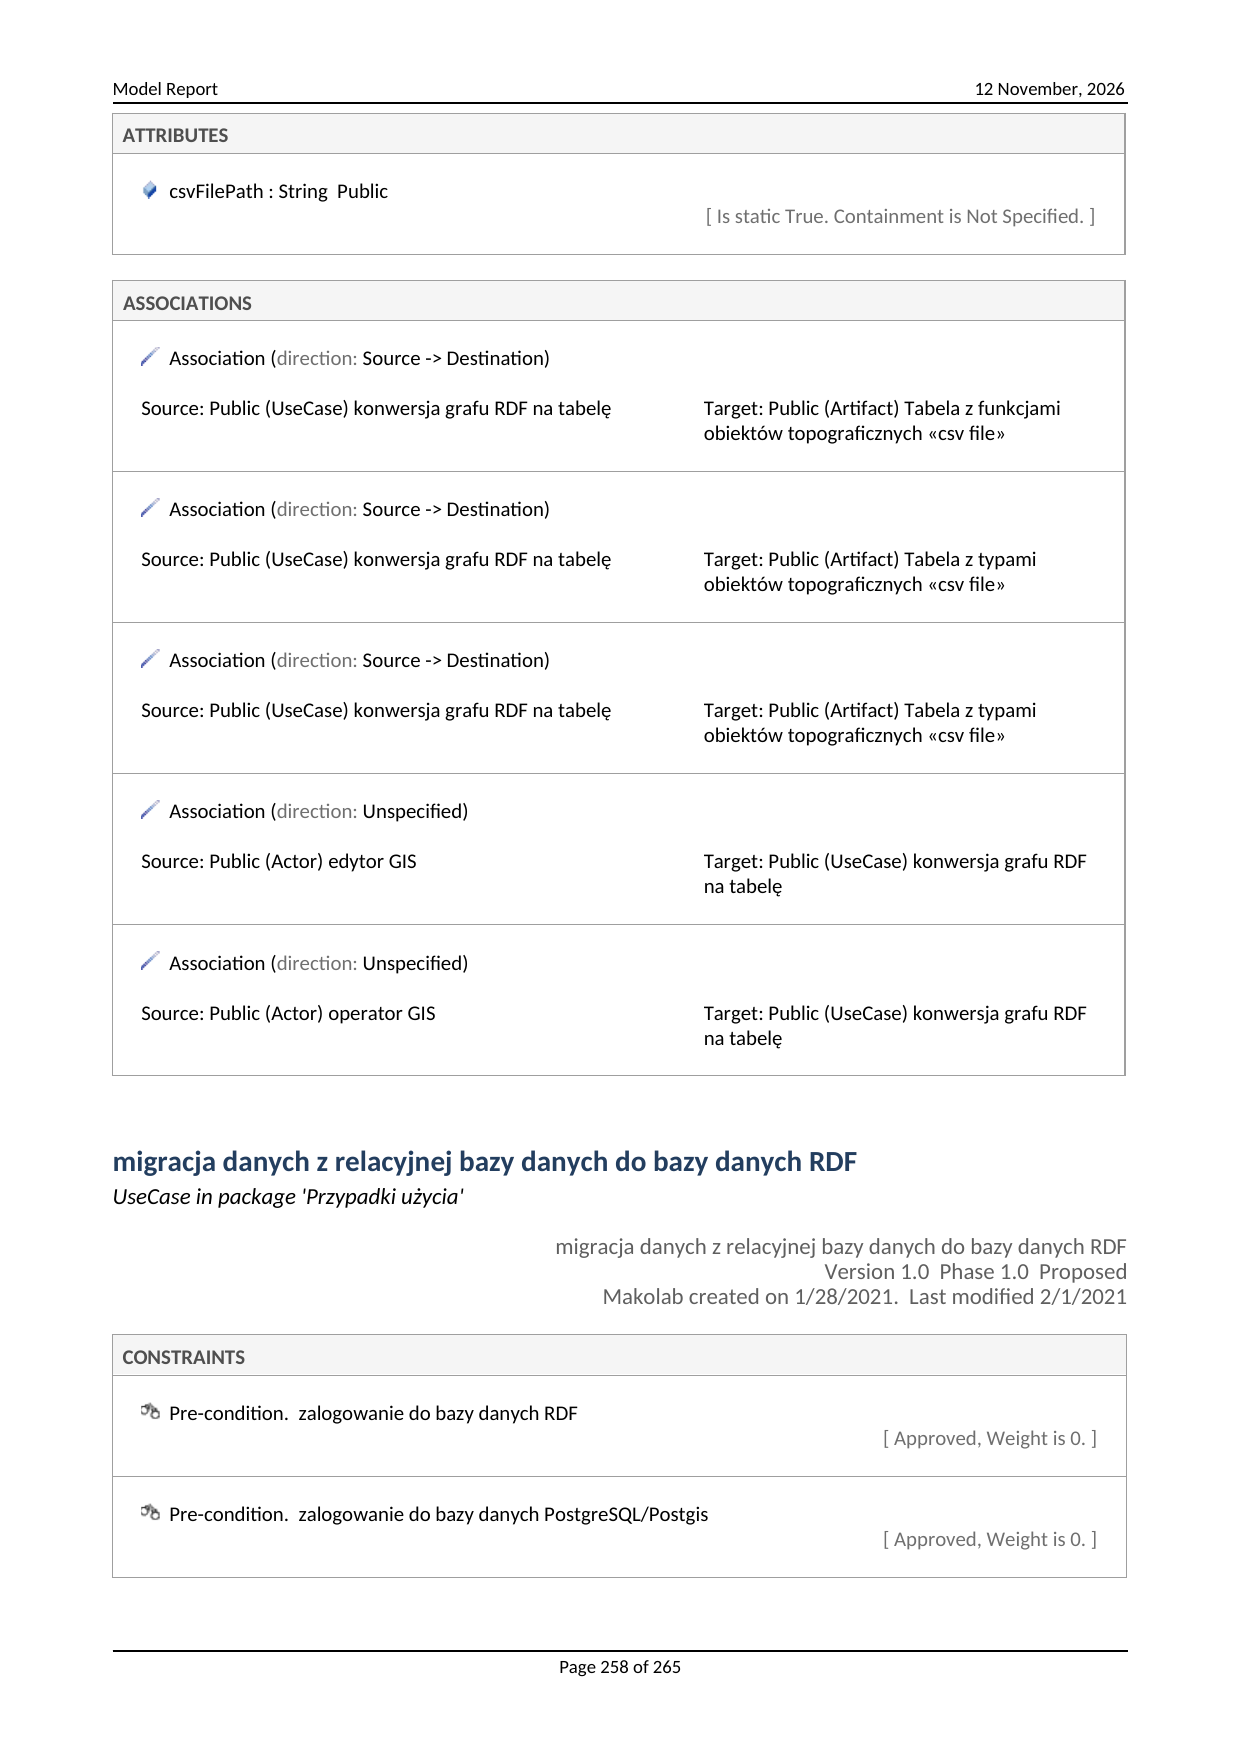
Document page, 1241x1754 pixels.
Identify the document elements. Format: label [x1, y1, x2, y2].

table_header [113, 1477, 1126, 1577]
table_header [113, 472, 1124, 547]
picture [141, 800, 160, 819]
picture [141, 951, 160, 970]
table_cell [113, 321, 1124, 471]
picture [141, 347, 160, 366]
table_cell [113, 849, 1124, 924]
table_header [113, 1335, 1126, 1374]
picture [141, 180, 160, 199]
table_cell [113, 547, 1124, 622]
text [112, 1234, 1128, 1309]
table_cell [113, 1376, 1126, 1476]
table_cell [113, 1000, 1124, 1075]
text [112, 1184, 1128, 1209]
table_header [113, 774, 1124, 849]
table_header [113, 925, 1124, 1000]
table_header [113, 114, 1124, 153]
picture [141, 1401, 160, 1421]
picture [141, 498, 160, 517]
picture [141, 1502, 160, 1522]
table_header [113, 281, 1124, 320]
picture [141, 649, 160, 668]
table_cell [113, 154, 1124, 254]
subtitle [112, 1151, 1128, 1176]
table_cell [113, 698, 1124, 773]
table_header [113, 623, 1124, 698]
